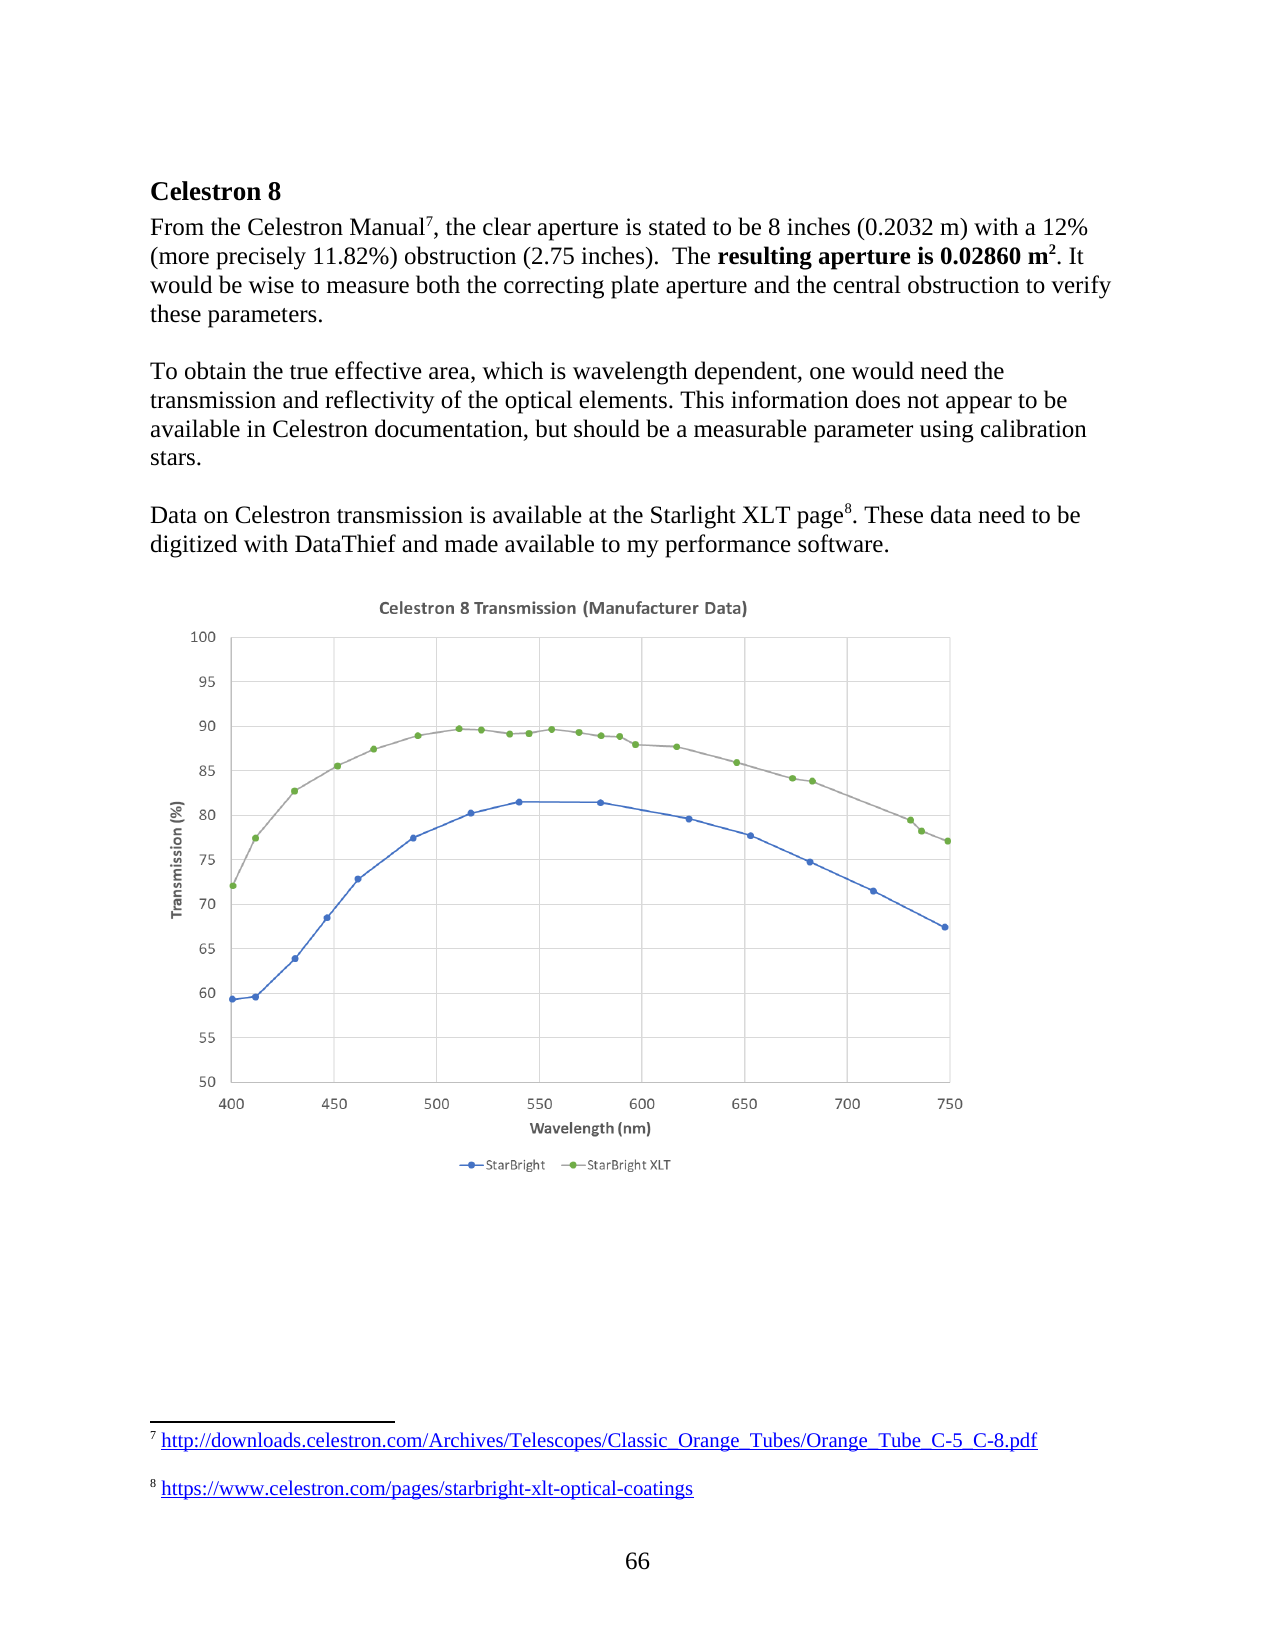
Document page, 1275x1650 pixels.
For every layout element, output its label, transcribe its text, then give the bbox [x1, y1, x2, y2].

text To obtain the true effective area, which is wavelength dependent, one would need the transmission and reflectivity of the optical elements. This information does not appear to be available in Celestron documentation, but should be a measurable parameter using calibration stars. [150, 356, 1125, 471]
text From the Celestron Manual, the clear aperture is stated to be 8 inches (0.2032 m) with a 12% (more precisely 11.82%) obstruction (2.75 inches). The resulting aperture is 0.02860 m2. It would be wise to measure both the correcting plate aperture and the central obstruction to verify these parameters. [150, 212, 1125, 327]
picture [150, 586, 976, 1185]
subtitle Celestron 8 [150, 175, 1125, 206]
text Data on Celestron transmission is available at the Starlight XLT page. These data need to be digitized with DataThief and made available to my performance software. [150, 500, 1125, 557]
